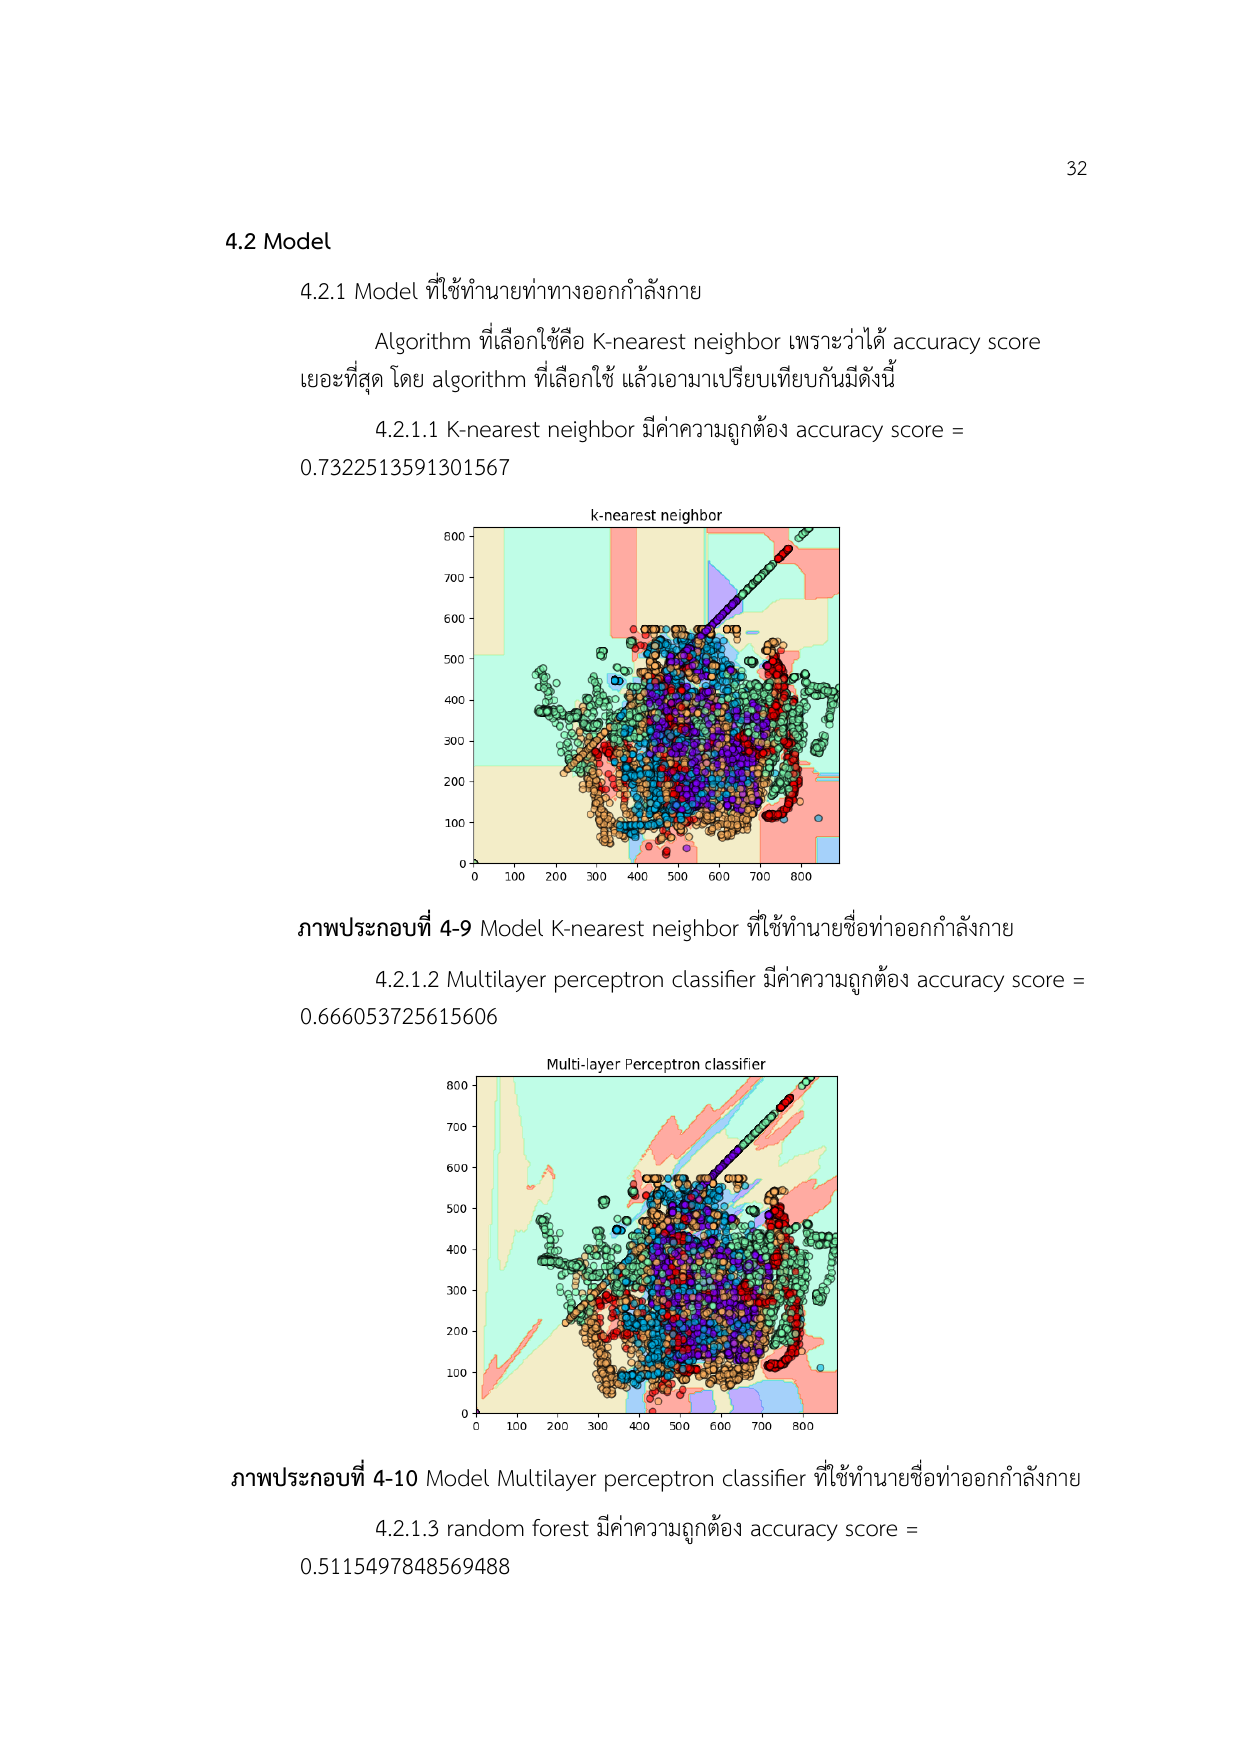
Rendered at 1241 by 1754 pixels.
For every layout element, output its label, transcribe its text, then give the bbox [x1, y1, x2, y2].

text ภาพประกอบที่ 4-10 Model Multilayer perceptron classifier ที่ใช้ทำนายชื่อท่าออกกำลังกาย [225, 1457, 1087, 1494]
text 4.2.1 Model ที่ใช้ทำนายท่าทางออกกำลังกาย [225, 270, 1087, 308]
picture [390, 496, 922, 895]
text 4.2.1.2 Multilayer perceptron classifier มีค่าความถูกต้อง accuracy score = 0.666053725615606 [300, 958, 1087, 1033]
text 4.2.1.3 random forest มีค่าความถูกต้อง accuracy score = 0.5115497848569488 [300, 1507, 1087, 1582]
text 4.2.1.1 K-nearest neighbor มีค่าความถูกต้อง accuracy score = 0.7322513591301567 [300, 408, 1087, 484]
picture [390, 1045, 922, 1445]
text Algorithm ที่เลือกใช้คือ K-nearest neighbor เพราะว่าได้ accuracy score เยอะที่สุด โดย algorithm ที่เลือกใช้ แล้วเอามาเปรียบเทียบกันมีดังนี้ [300, 320, 1087, 396]
subtitle 4.2 Model [225, 220, 1087, 258]
text ภาพประกอบที่ 4-9 Model K-nearest neighbor ที่ใช้ทำนายชื่อท่าออกกำลังกาย [225, 907, 1087, 945]
